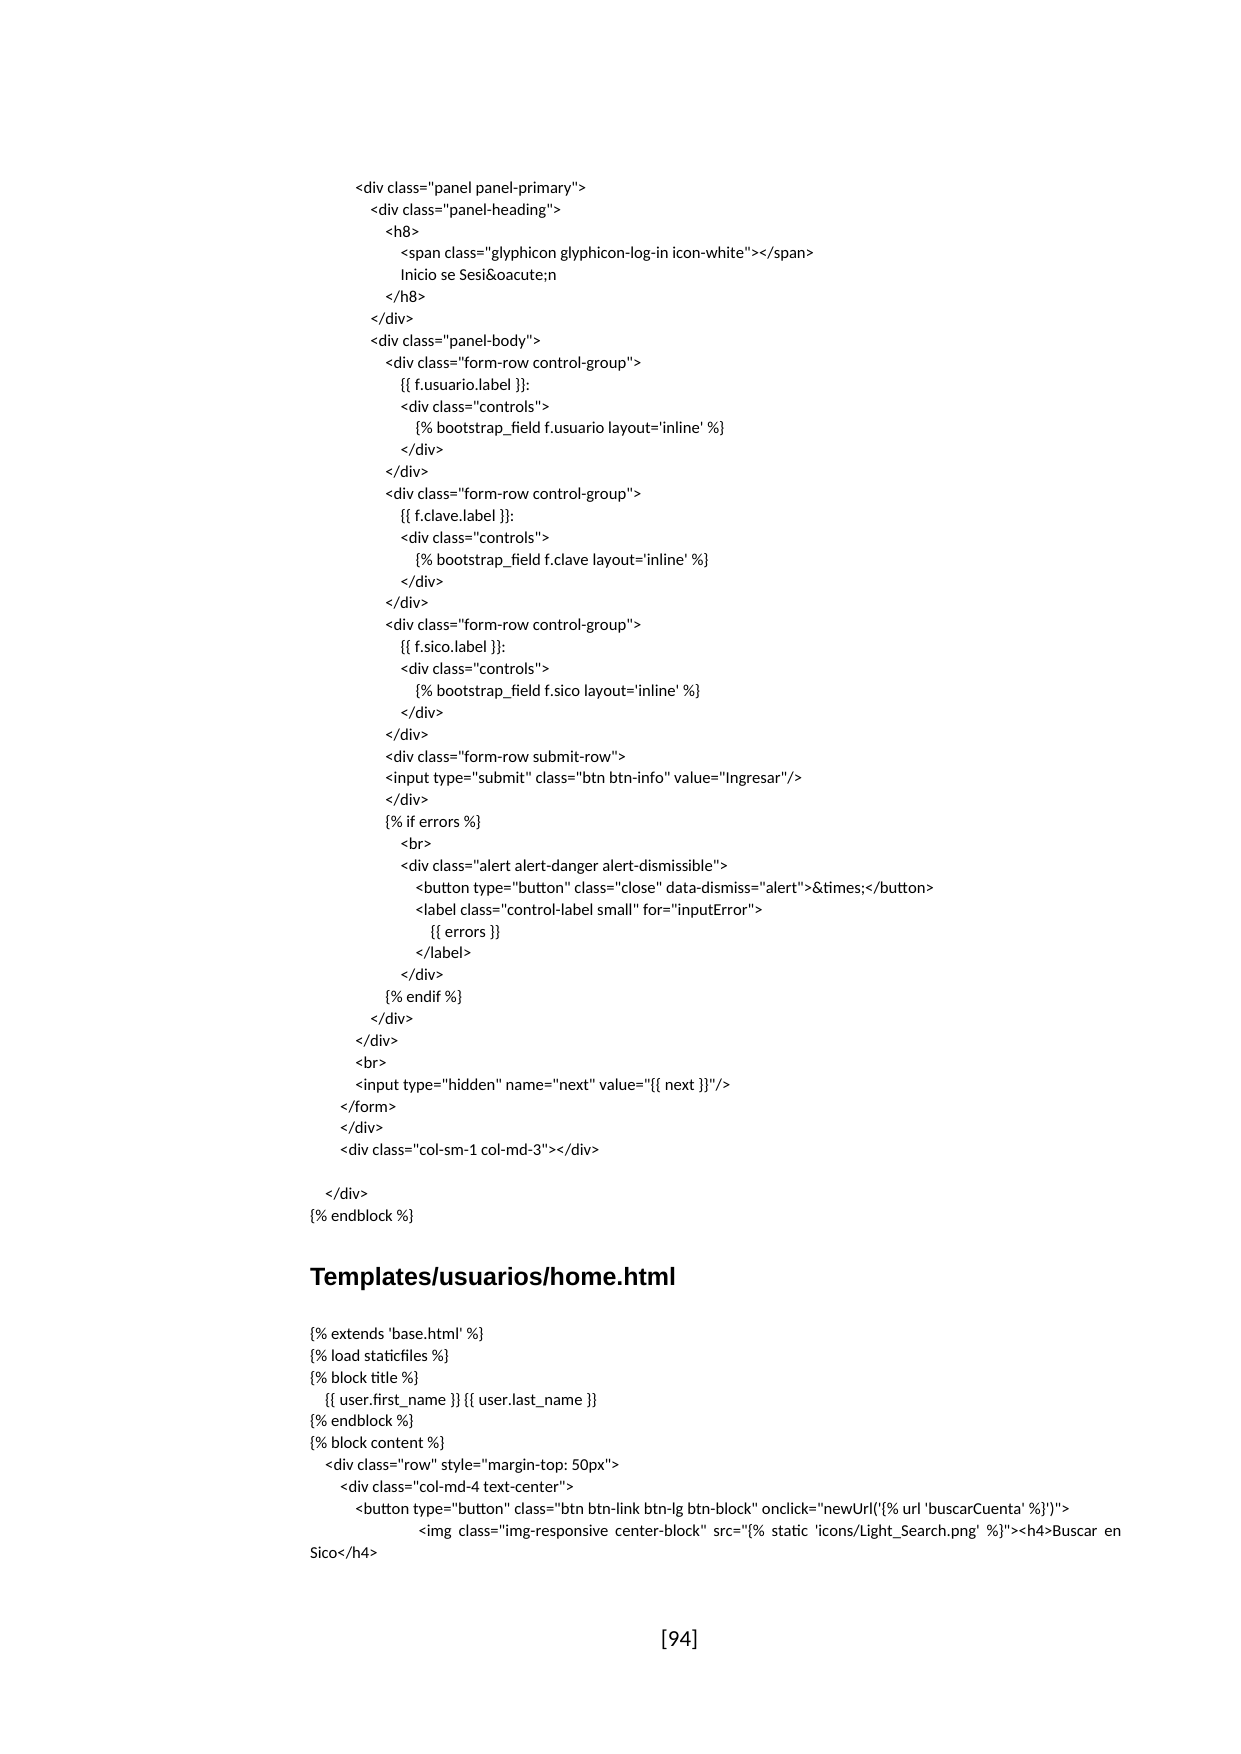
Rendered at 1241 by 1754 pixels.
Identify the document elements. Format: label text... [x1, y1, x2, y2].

text <div class="panel-heading"> [310, 199, 1122, 219]
text </div> [310, 440, 1122, 460]
text {{ f.usuario.label }}: [310, 374, 1122, 394]
text </div> [310, 702, 1122, 722]
text <div class="form-row control-group"> [310, 352, 1122, 372]
text Inicio se Sesi&oacute;n [310, 265, 1122, 285]
text <div class="alert alert-danger alert-dismissible"> [310, 855, 1122, 876]
text {% bootstrap_field f.sico layout='inline' %} [310, 680, 1122, 701]
text </div> [310, 724, 1122, 744]
text {% block title %} [310, 1367, 1122, 1387]
text </div> [310, 308, 1122, 329]
text </div> [310, 462, 1122, 482]
text <label class="control-label small" for="inputError"> [310, 899, 1122, 919]
text <div class="col-sm-1 col-md-3"></div> [310, 1140, 1122, 1160]
text </div> [310, 790, 1122, 810]
text {{ f.sico.label }}: [310, 637, 1122, 657]
text Templates/usuarios/home.html [236, 1262, 1122, 1290]
text <button type="button" class="btn btn-link btn-lg btn-block" onclick="newUrl('{% url 'buscarCuenta' %}')"> [310, 1498, 1122, 1518]
text </div> [310, 1030, 1122, 1051]
text <br> [310, 1052, 1122, 1072]
text {% block content %} [310, 1433, 1122, 1453]
text <span class="glyphicon glyphicon-log-in icon-white"></span> [310, 243, 1122, 263]
text {% bootstrap_field f.clave layout='inline' %} [310, 549, 1122, 569]
text </div> [310, 1183, 1122, 1204]
text {% endif %} [310, 987, 1122, 1007]
text <input type="submit" class="btn btn-info" value="Ingresar"/> [310, 768, 1122, 788]
text </div> [310, 571, 1122, 591]
text </h8> [310, 287, 1122, 307]
text <div class="controls"> [310, 396, 1122, 416]
text <div class="controls"> [310, 527, 1122, 547]
text <div class="col-md-4 text-center"> [310, 1476, 1122, 1497]
text <div class="panel panel-primary"> [310, 177, 1122, 197]
text <input type="hidden" name="next" value="{{ next }}"/> [310, 1074, 1122, 1094]
text {{ f.clave.label }}: [310, 505, 1122, 526]
text {{ errors }} [310, 921, 1122, 941]
text </label> [310, 943, 1122, 963]
text {% extends 'base.html' %} [310, 1323, 1122, 1343]
text {% if errors %} [310, 812, 1122, 832]
text <div class="controls"> [310, 658, 1122, 679]
text </div> [310, 593, 1122, 613]
text </div> [310, 1008, 1122, 1029]
text <div class="form-row submit-row"> [310, 746, 1122, 766]
text {% bootstrap_field f.usuario layout='inline' %} [310, 418, 1122, 438]
text </form> [310, 1096, 1122, 1116]
text {% load staticfiles %} [310, 1345, 1122, 1365]
text {{ user.first_name }} {{ user.last_name }} [310, 1389, 1122, 1409]
text <div class="form-row control-group"> [310, 483, 1122, 504]
text <h8> [310, 221, 1122, 241]
text <br> [310, 833, 1122, 854]
text </div> [310, 965, 1122, 985]
text <button type="button" class="close" data-dismiss="alert">&times;</button> [310, 877, 1122, 897]
text <div class="panel-body"> [310, 330, 1122, 351]
text {% endblock %} [310, 1205, 1122, 1226]
text <div class="row" style="margin-top: 50px"> [310, 1454, 1122, 1475]
text <img class="img-responsive center-block" src="{% static 'icons/Light_Search.png' %}"><h4>Buscar en Sico</h4> [310, 1520, 1122, 1562]
text <div class="form-row control-group"> [310, 615, 1122, 635]
text </div> [310, 1118, 1122, 1138]
text {% endblock %} [310, 1411, 1122, 1431]
